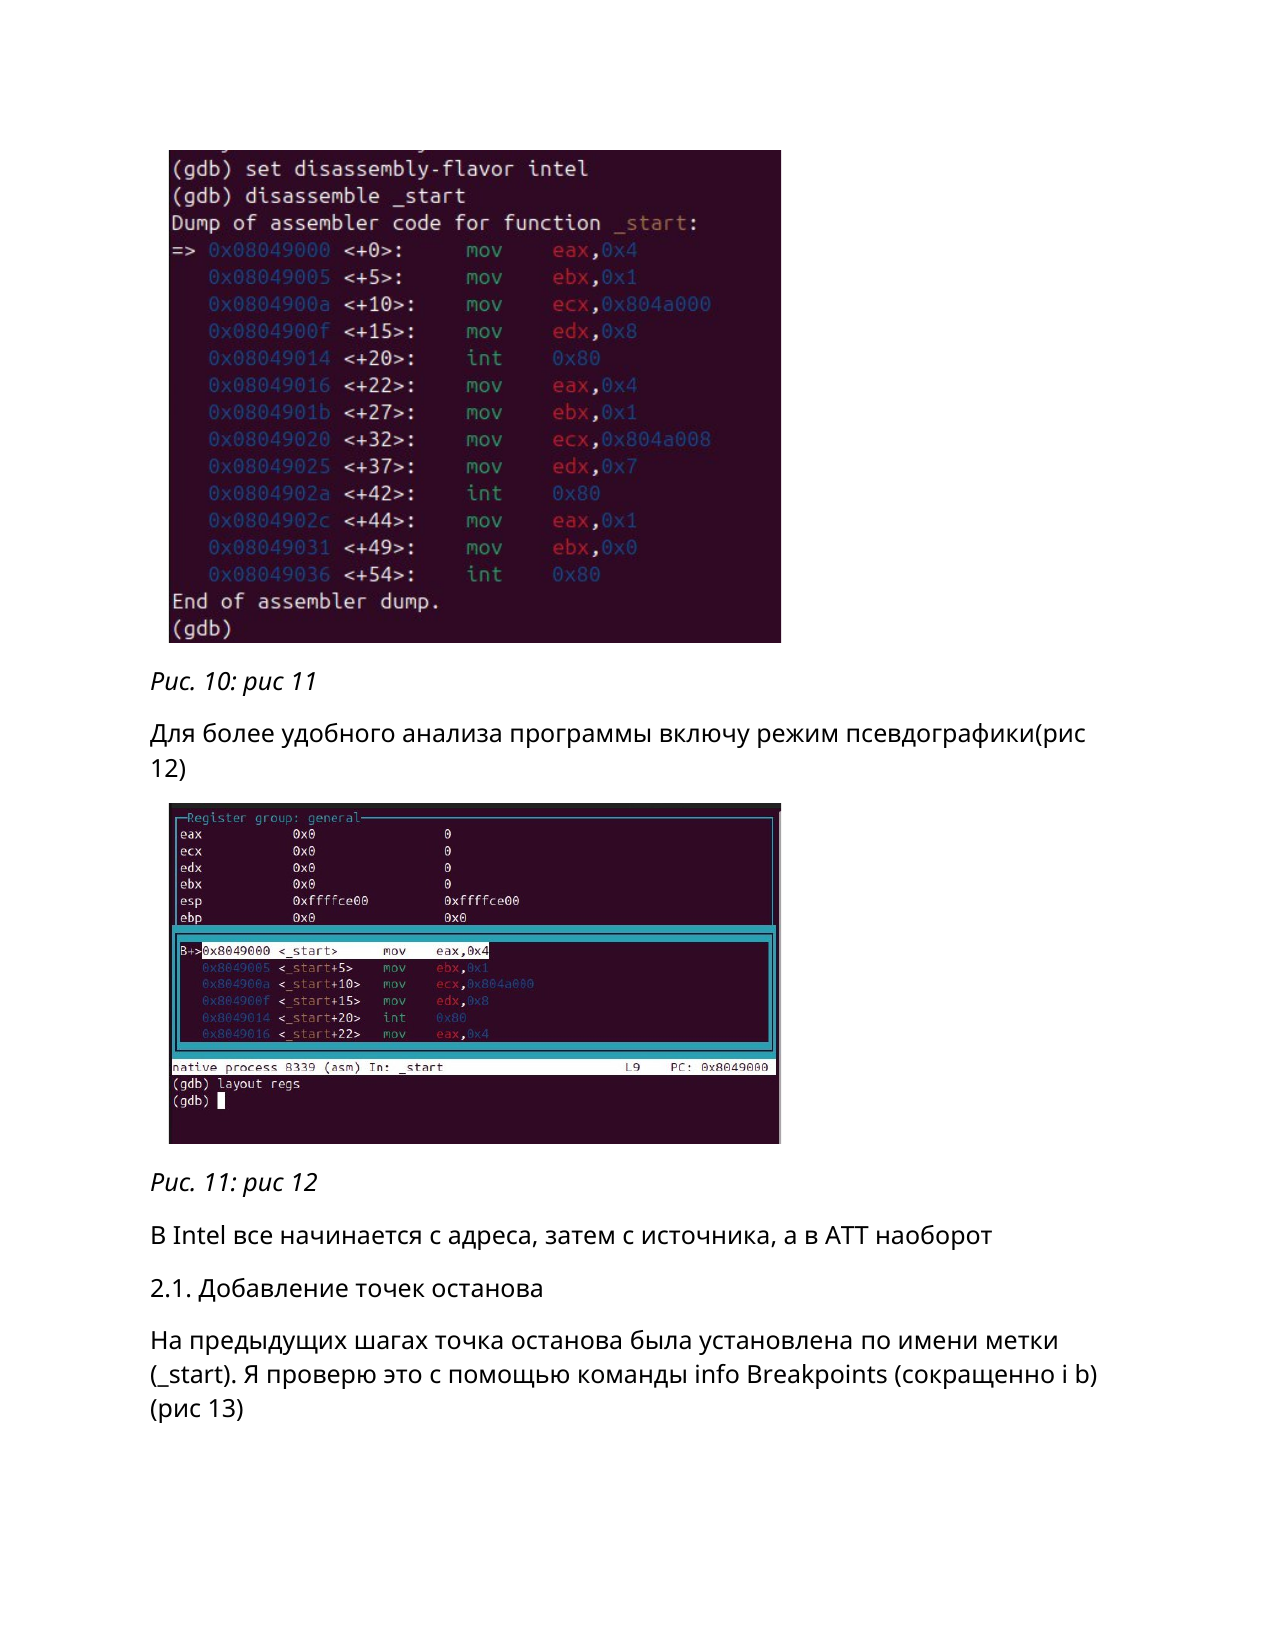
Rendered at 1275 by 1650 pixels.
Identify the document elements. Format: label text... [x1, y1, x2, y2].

text На предыдущих шагах точка останова была установлена ​​по имени метки (_start). Я проверю это с помощью команды info Breakpoints (сокращенно i b)(рис 13) [150, 1323, 1125, 1425]
picture [168, 150, 782, 643]
text Рис. 10: рис 11 [150, 663, 1125, 697]
text Рис. 11: рис 12 [150, 1164, 1125, 1199]
text 2.1. Добавление точек останова [150, 1270, 1125, 1304]
picture [168, 803, 782, 1144]
text Для более удобного анализа программы включу режим псевдографики(рис 12) [150, 716, 1125, 784]
text В Intel все начинается с адреса, затем с источника, а в ATT наоборот [150, 1217, 1125, 1251]
